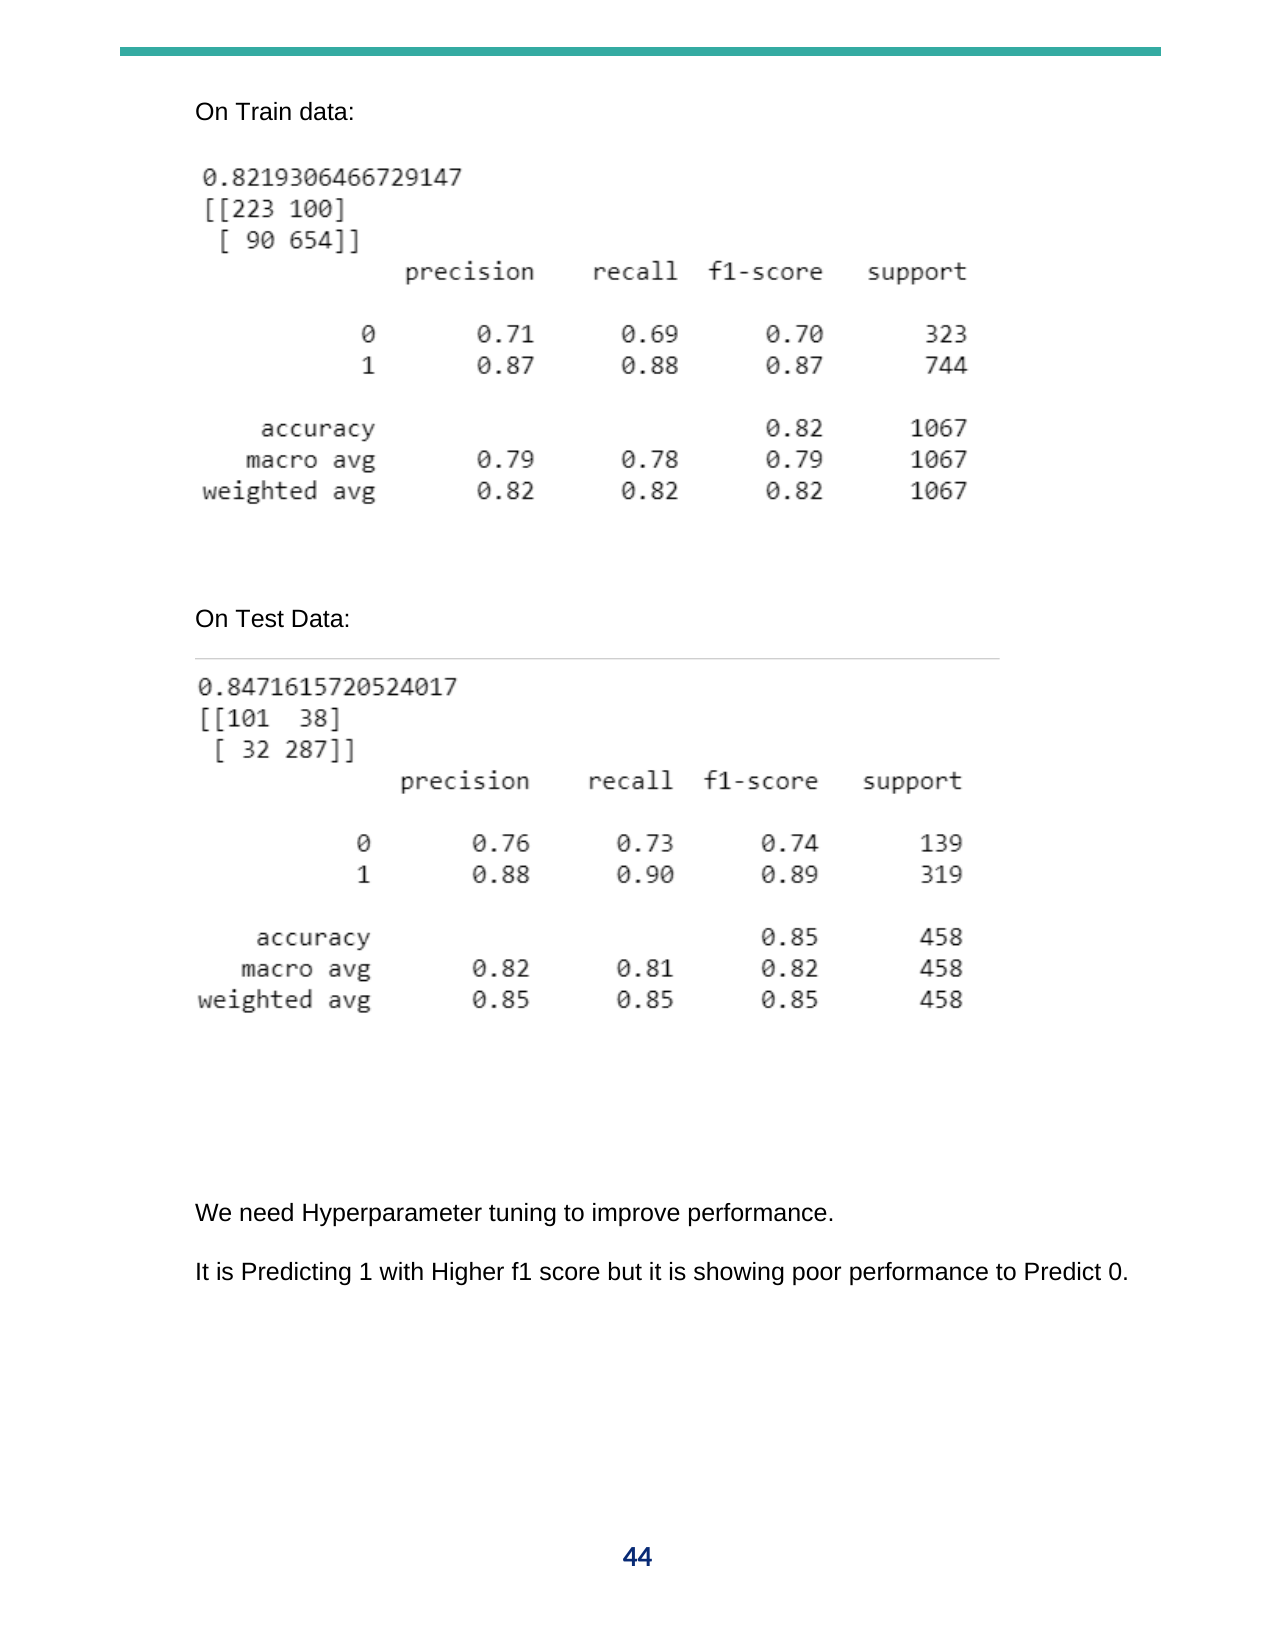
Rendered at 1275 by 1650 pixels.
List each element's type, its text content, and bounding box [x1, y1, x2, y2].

subtitle It is Predicting 1 with Higher f1 score but it is showing poor performance to Predict 0. [120, 1256, 1155, 1285]
text On Train data: [120, 97, 1155, 126]
picture [195, 658, 1000, 1066]
subtitle We need Hyperparameter tuning to improve performance. [120, 1198, 1155, 1227]
picture [195, 150, 1000, 526]
text On Test Data: [195, 604, 1155, 633]
